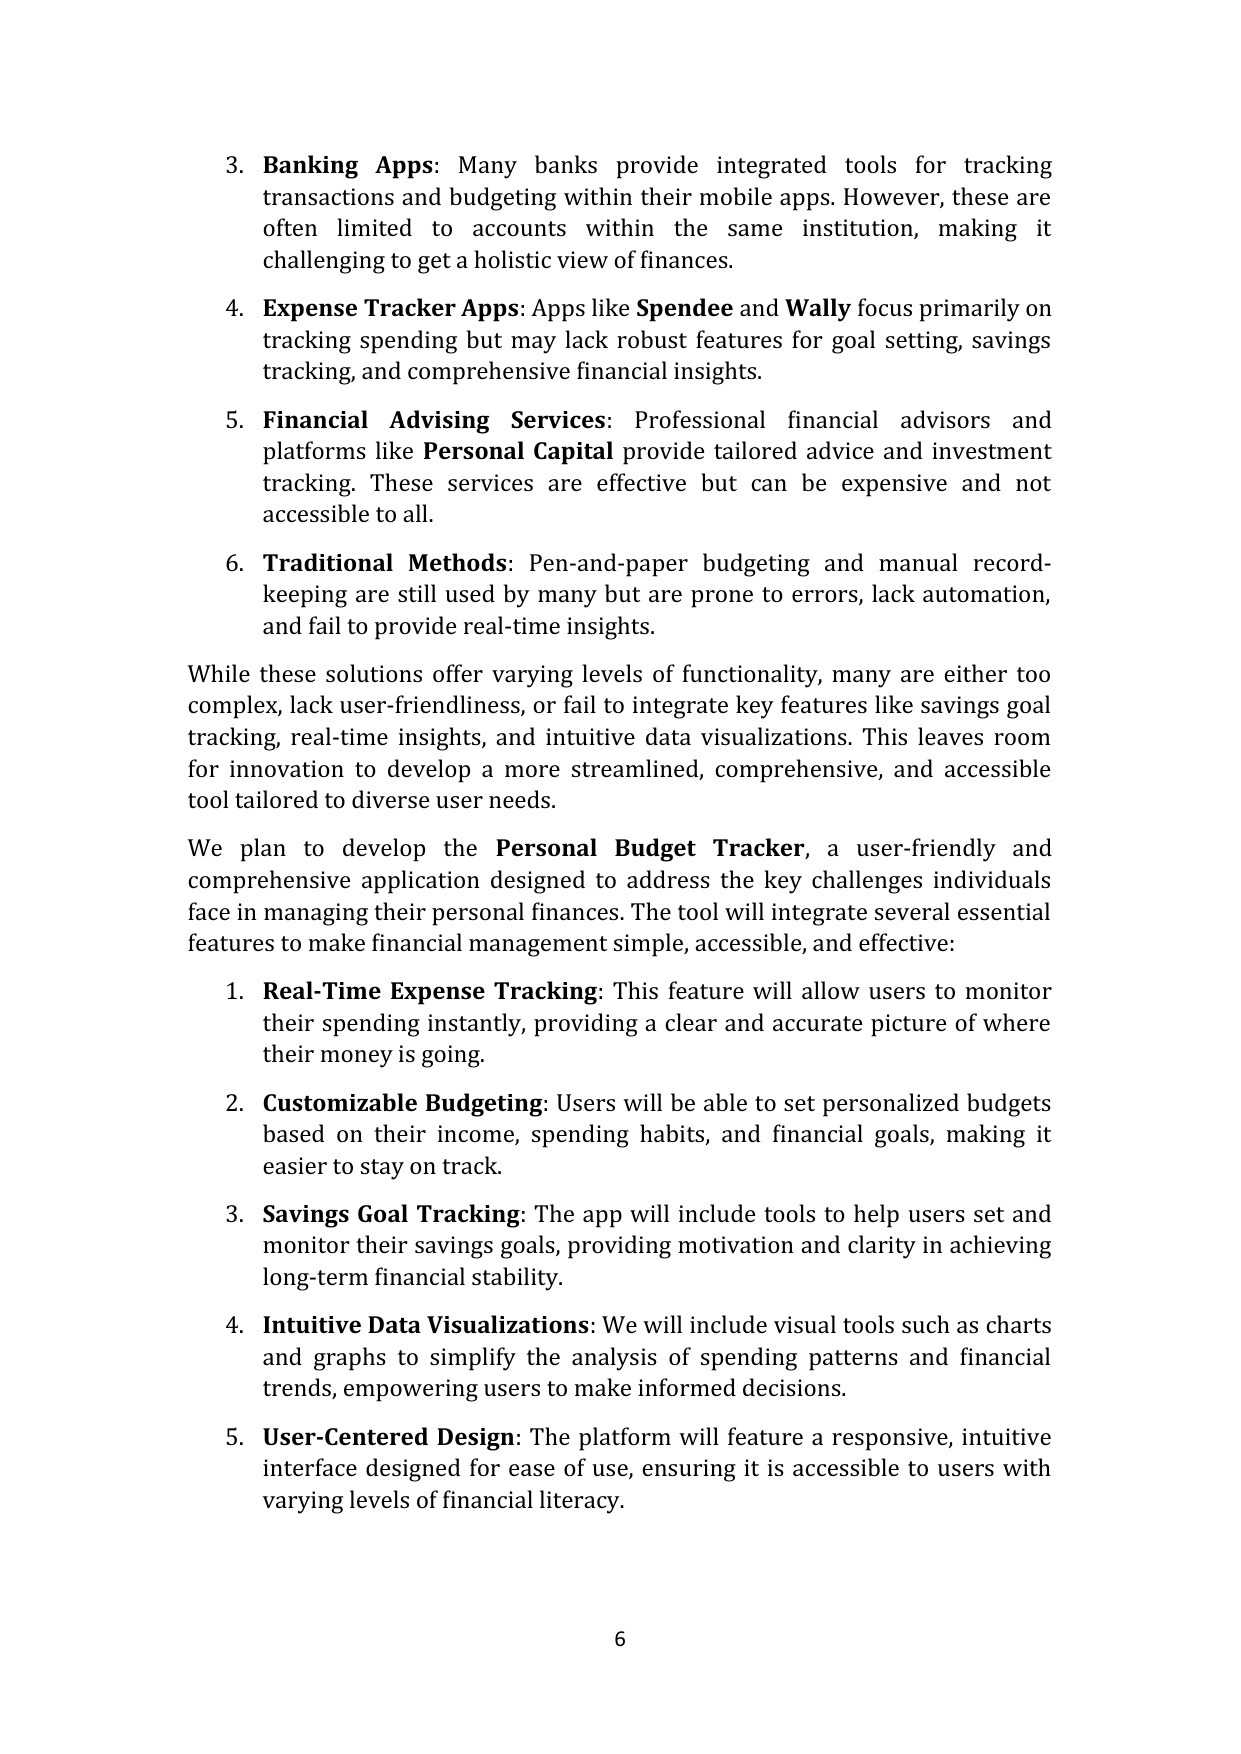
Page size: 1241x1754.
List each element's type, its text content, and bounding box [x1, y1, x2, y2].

list Savings Goal Tracking: The app will include tools to help users set and monitor their savings goals, providing motivation and clarity in achieving long-term financial stability. [225, 1199, 1053, 1291]
text While these solutions offer varying levels of functionality, many are either too complex, lack user-friendliness, or fail to integrate key features like savings goal tracking, real-time insights, and intuitive data visualizations. This leaves room for innovation to develop a more streamlined, comprehensive, and accessible tool tailored to diverse user needs. [187, 658, 1053, 814]
list User-Centered Design: The platform will feature a responsive, intuitive interface designed for ease of use, ensuring it is accessible to users with varying levels of financial literacy. [225, 1421, 1053, 1514]
list Banking Apps: Many banks provide integrated tools for tracking transactions and budgeting within their mobile apps. However, these are often limited to accounts within the same institution, making it challenging to get a holistic view of finances. [225, 150, 1053, 274]
text We plan to develop the Personal Budget Tracker, a user-friendly and comprehensive application designed to address the key challenges individuals face in managing their personal finances. The tool will integrate several essential features to make financial management simple, accessible, and effective: [187, 833, 1053, 957]
list Traditional Methods: Pen-and-paper budgeting and manual record-keeping are still used by many but are prone to errors, lack automation, and fail to provide real-time insights. [225, 547, 1053, 639]
list Expense Tracker Apps: Apps like Spendee and Wally focus primarily on tracking spending but may lack robust features for goal setting, savings tracking, and comprehensive financial insights. [225, 293, 1053, 385]
list Real-Time Expense Tracking: This feature will allow users to monitor their spending instantly, providing a clear and accurate picture of where their money is going. [225, 976, 1053, 1068]
list Intuitive Data Visualizations: We will include visual tools such as charts and graphs to simplify the analysis of spending patterns and financial trends, empowering users to make informed decisions. [225, 1310, 1053, 1402]
list Financial Advising Services: Professional financial advisors and platforms like Personal Capital provide tailored advice and investment tracking. These services are effective but can be expensive and not accessible to all. [225, 404, 1053, 528]
list Customizable Budgeting: Users will be able to set personalized budgets based on their income, spending habits, and financial goals, making it easier to stay on track. [225, 1087, 1053, 1180]
